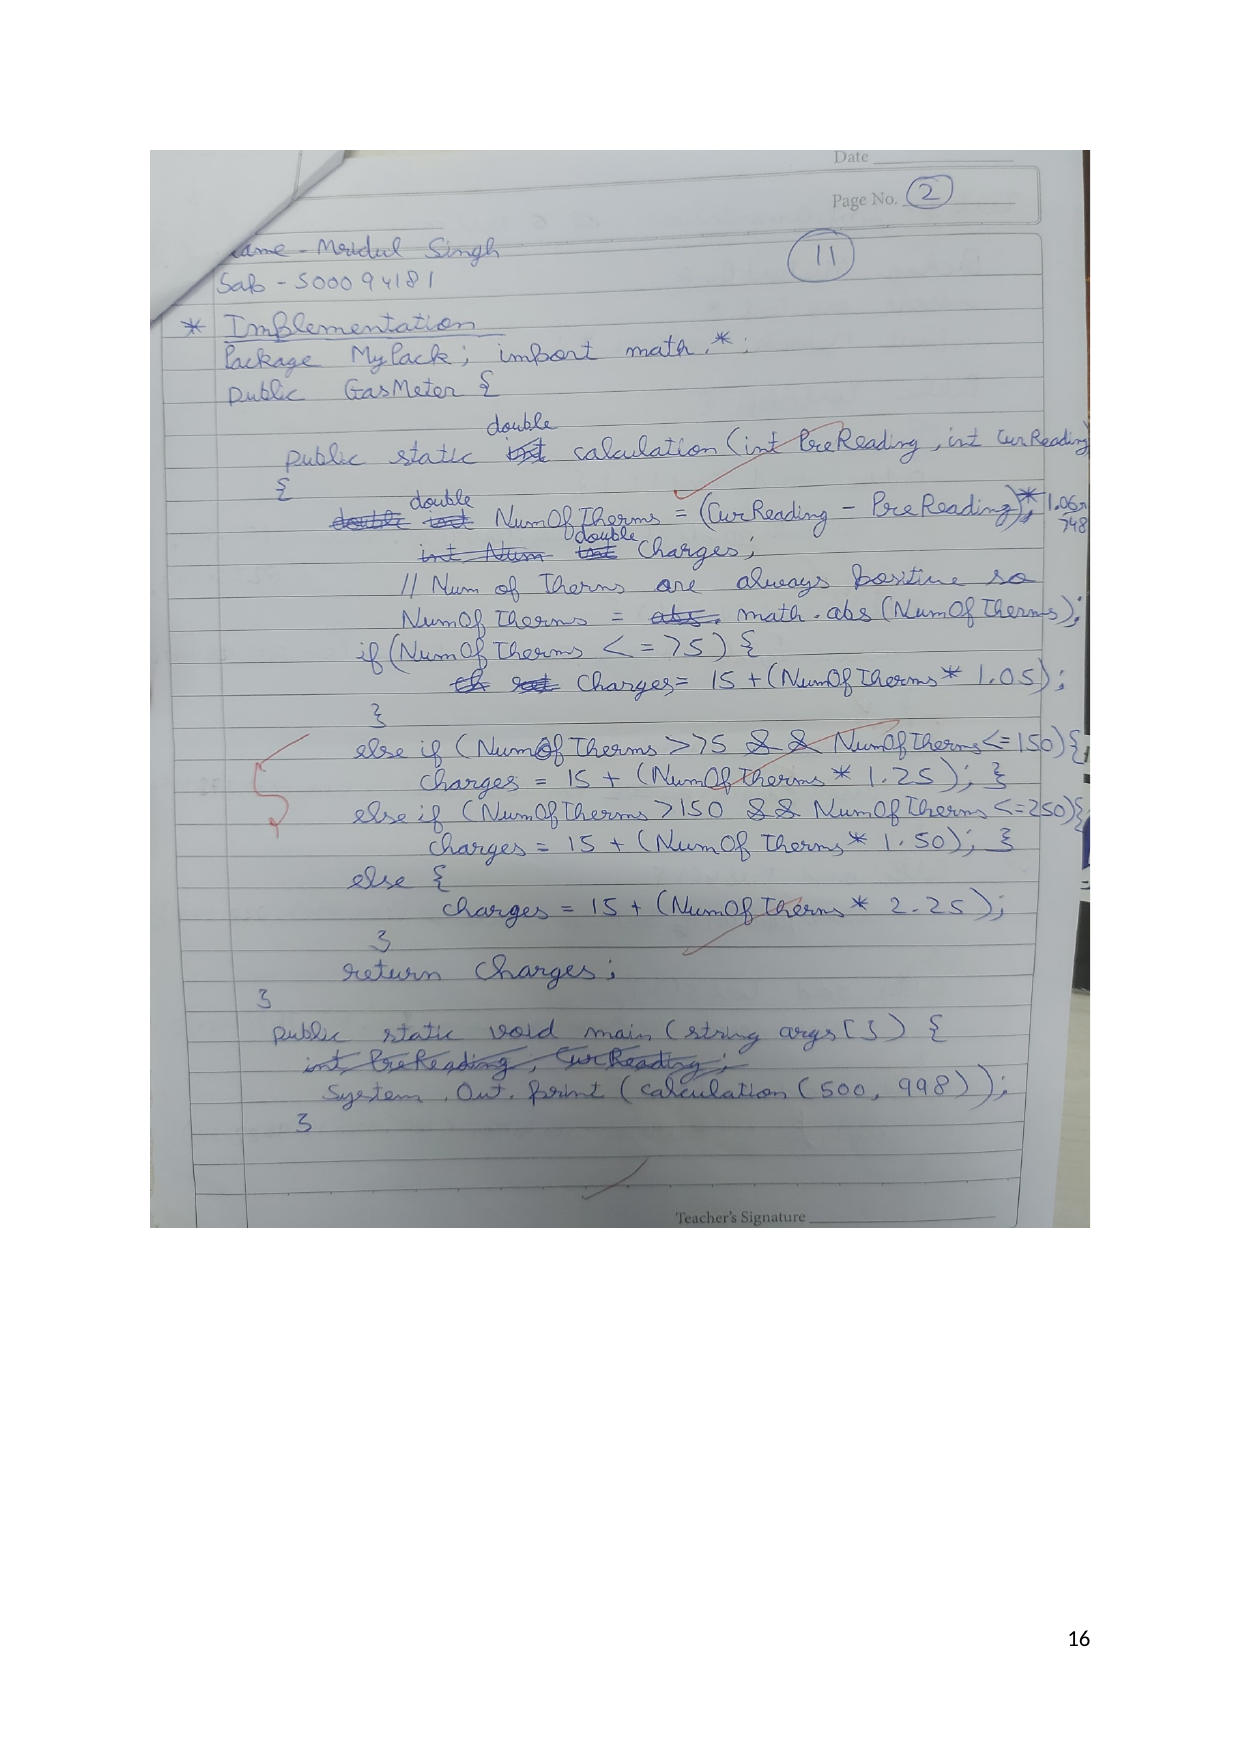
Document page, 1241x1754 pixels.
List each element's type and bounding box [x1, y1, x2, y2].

picture [150, 150, 1091, 1228]
